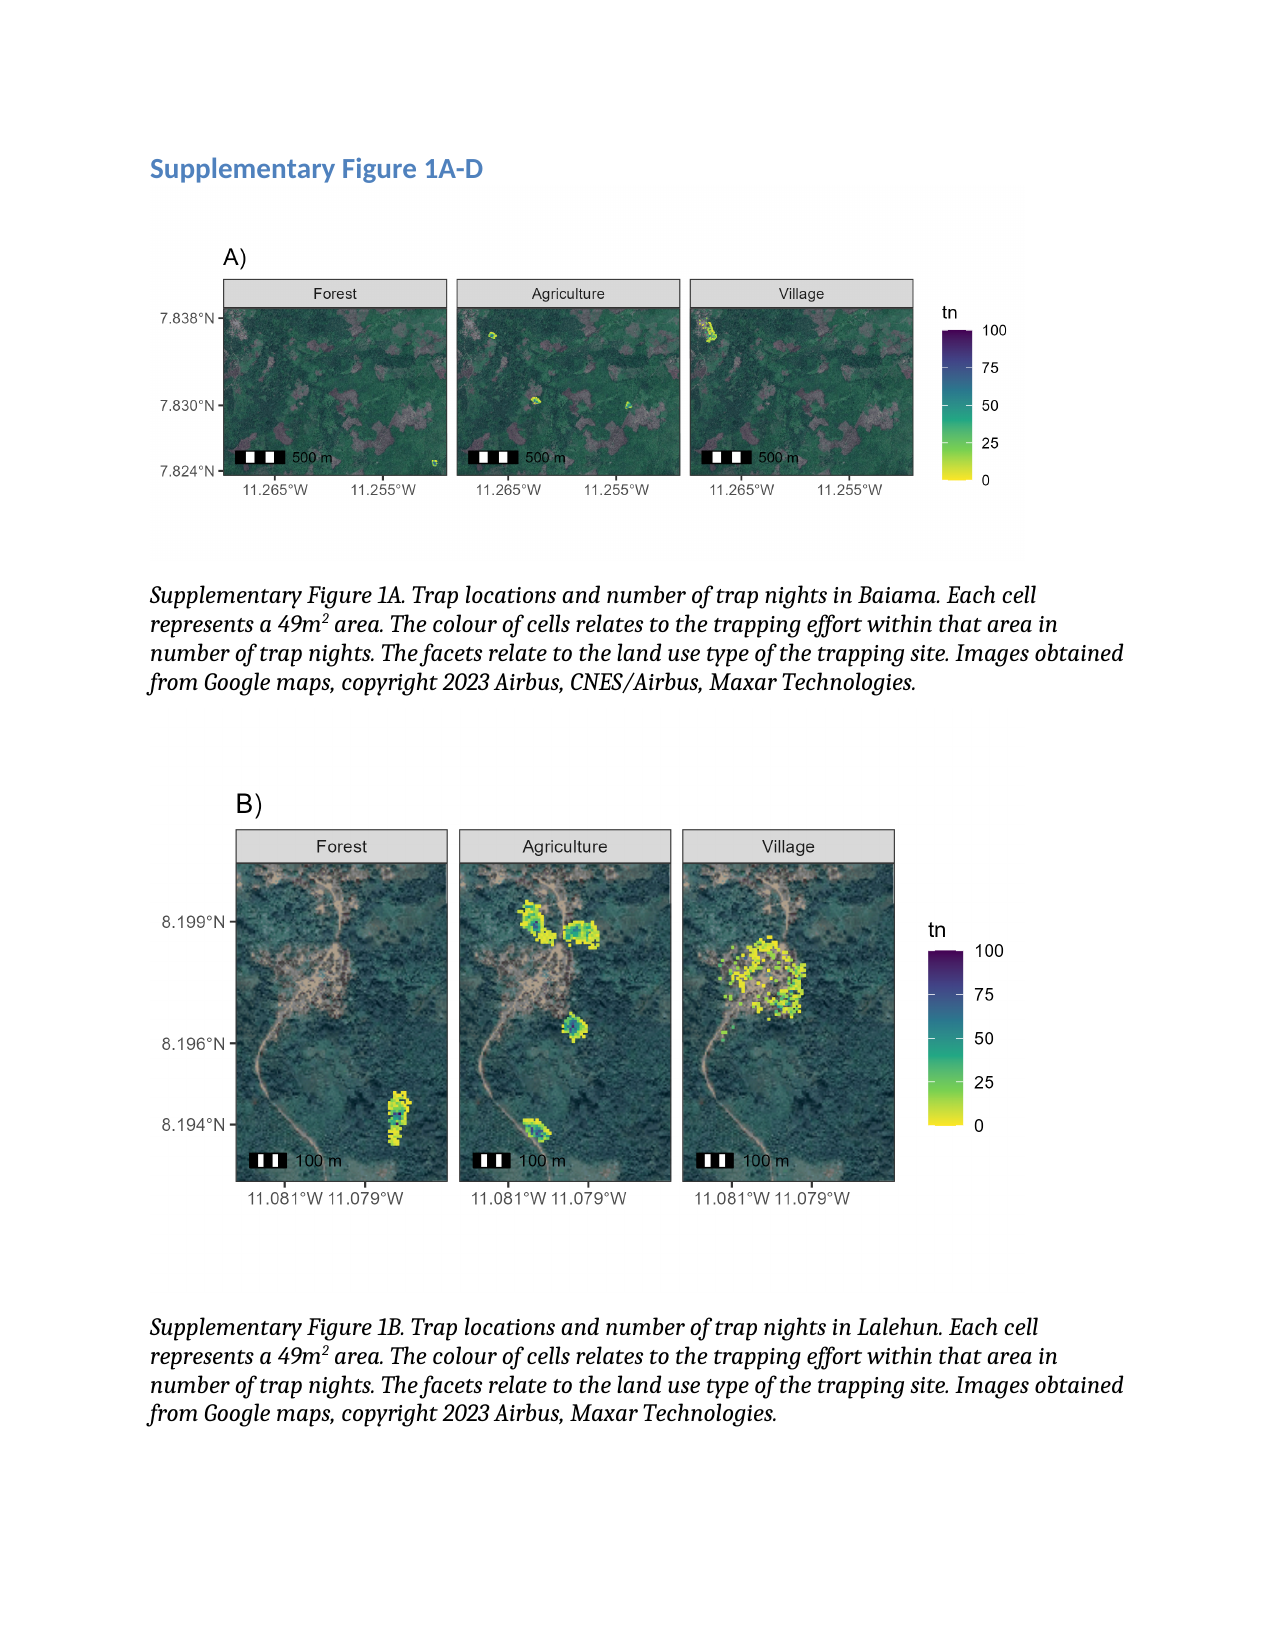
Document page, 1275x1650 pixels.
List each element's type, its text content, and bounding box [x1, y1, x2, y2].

text Supplementary Figure 1B. Trap locations and number of trap nights in Lalehun. Each cell represents a 49m2 area. The colour of cells relates to the trapping effort within that area in number of trap nights. The facets relate to the land use type of the trapping site. Images obtained from Google maps, copyright 2023 Airbus, Maxar Technologies. [150, 1313, 1125, 1428]
text Supplementary Figure 1A. Trap locations and number of trap nights in Baiama. Each cell represents a 49m2 area. The colour of cells relates to the trapping effort within that area in number of trap nights. The facets relate to the land use type of the trapping site. Images obtained from Google maps, copyright 2023 Airbus, CNES/Airbus, Maxar Technologies. [150, 581, 1125, 696]
picture [150, 708, 1025, 1293]
subtitle Supplementary Figure 1A-D [150, 150, 1125, 186]
picture [150, 185, 1025, 561]
